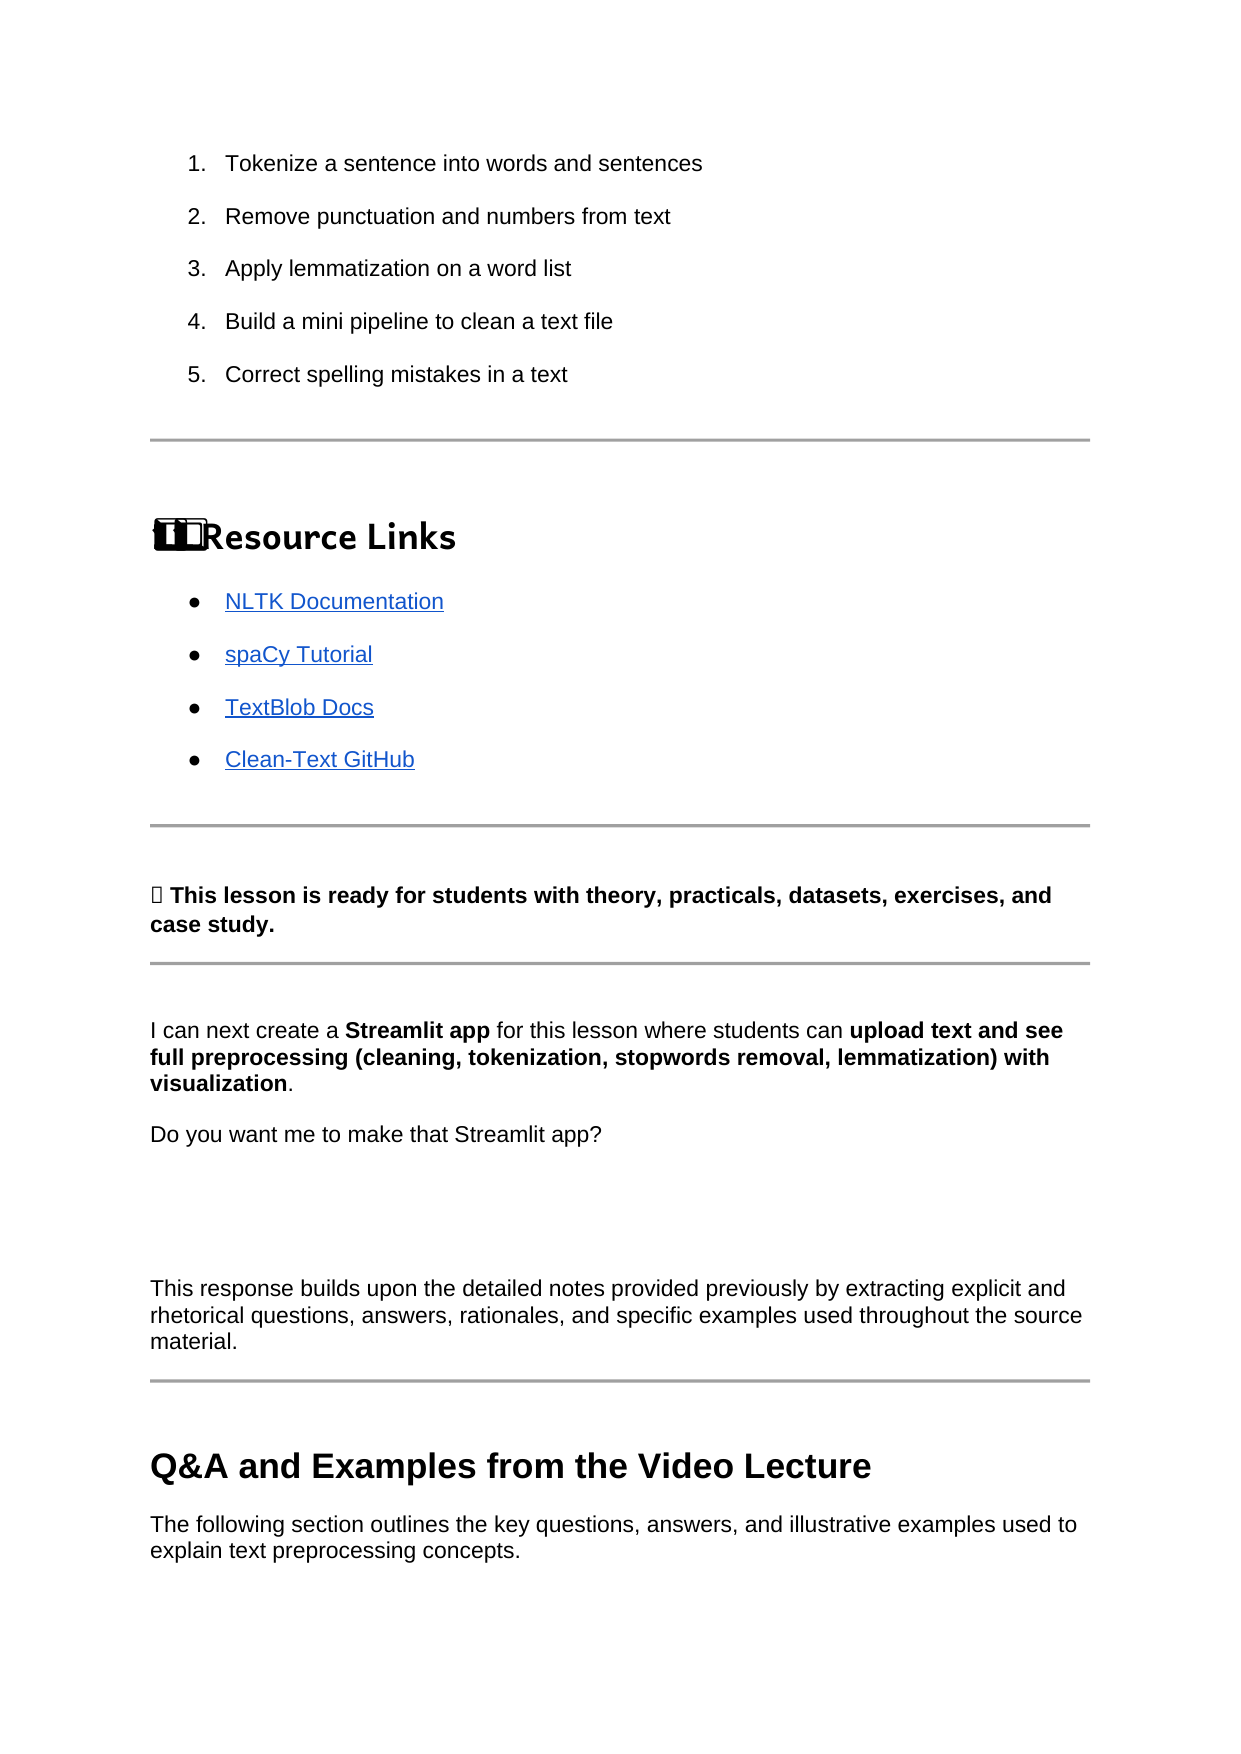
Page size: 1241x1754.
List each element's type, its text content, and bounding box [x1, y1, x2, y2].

list NLTK Documentation [187, 588, 1090, 641]
list Build a mini pipeline to clean a text file [187, 308, 1090, 361]
list Tokenize a sentence into words and sentences [187, 150, 1090, 203]
text The following section outlines the key questions, answers, and illustrative examples used to explain text preprocessing concepts. [150, 1511, 1090, 1563]
subtitle 1️⃣1️⃣ Resource Links [150, 506, 1090, 563]
list spaCy Tutorial [187, 641, 1090, 694]
text I can next create a Streamlit app for this lesson where students can upload text and see full preprocessing (cleaning, tokenization, stopwords removal, lemmatization) with visualization. [150, 1017, 1090, 1096]
list Clean-Text GitHub [187, 746, 1090, 799]
text ✅ This lesson is ready for students with theory, practicals, datasets, exercises, and case study. [150, 879, 1090, 937]
list Correct spelling mistakes in a text [187, 361, 1090, 413]
list TextBlob Docs [187, 694, 1090, 746]
list Apply lemmatization on a word list [187, 255, 1090, 308]
text This response builds upon the detailed notes provided previously by extracting explicit and rhetorical questions, answers, rationales, and specific examples used throughout the source material. [150, 1275, 1090, 1354]
list Remove punctuation and numbers from text [187, 203, 1090, 255]
subtitle Q&A and Examples from the Video Lecture [150, 1445, 1090, 1486]
text Do you want me to make that Streamlit app? [150, 1121, 1090, 1148]
